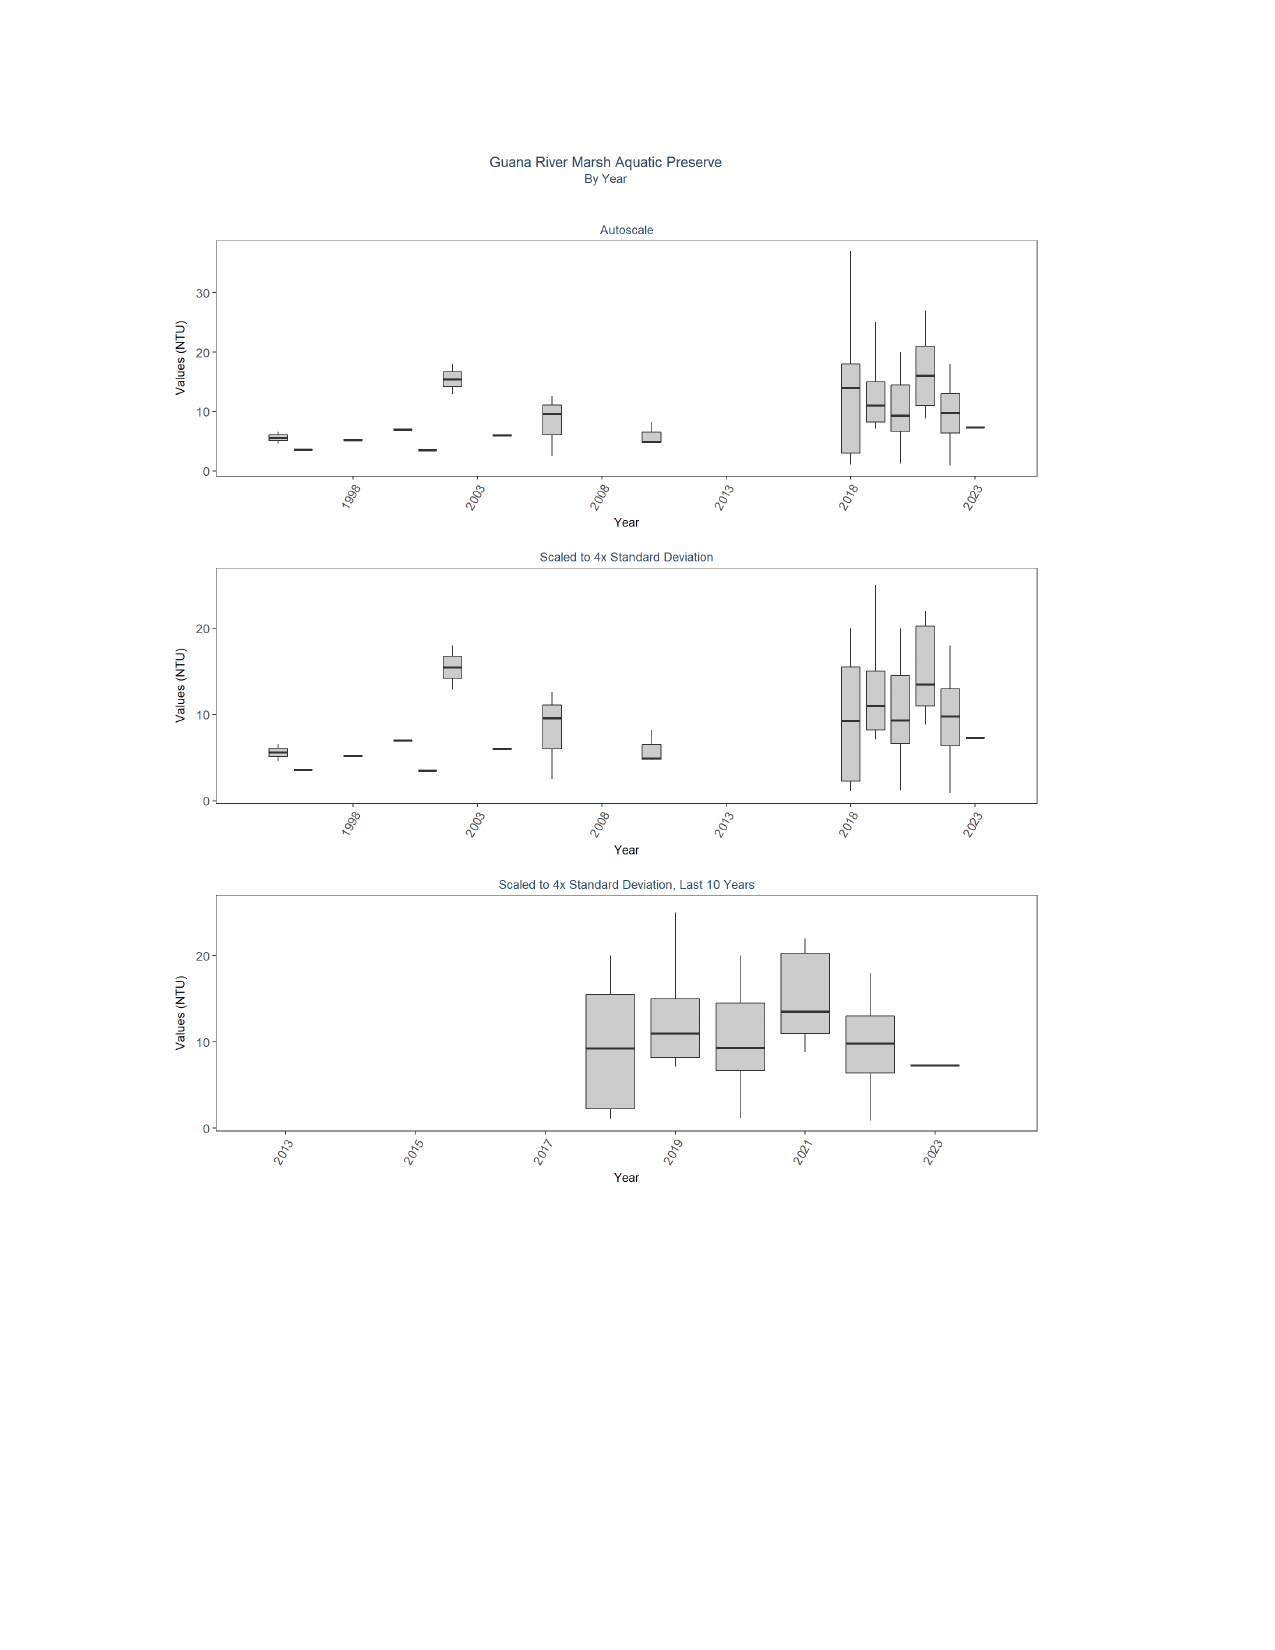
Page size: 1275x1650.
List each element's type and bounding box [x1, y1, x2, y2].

picture [168, 150, 1044, 1200]
